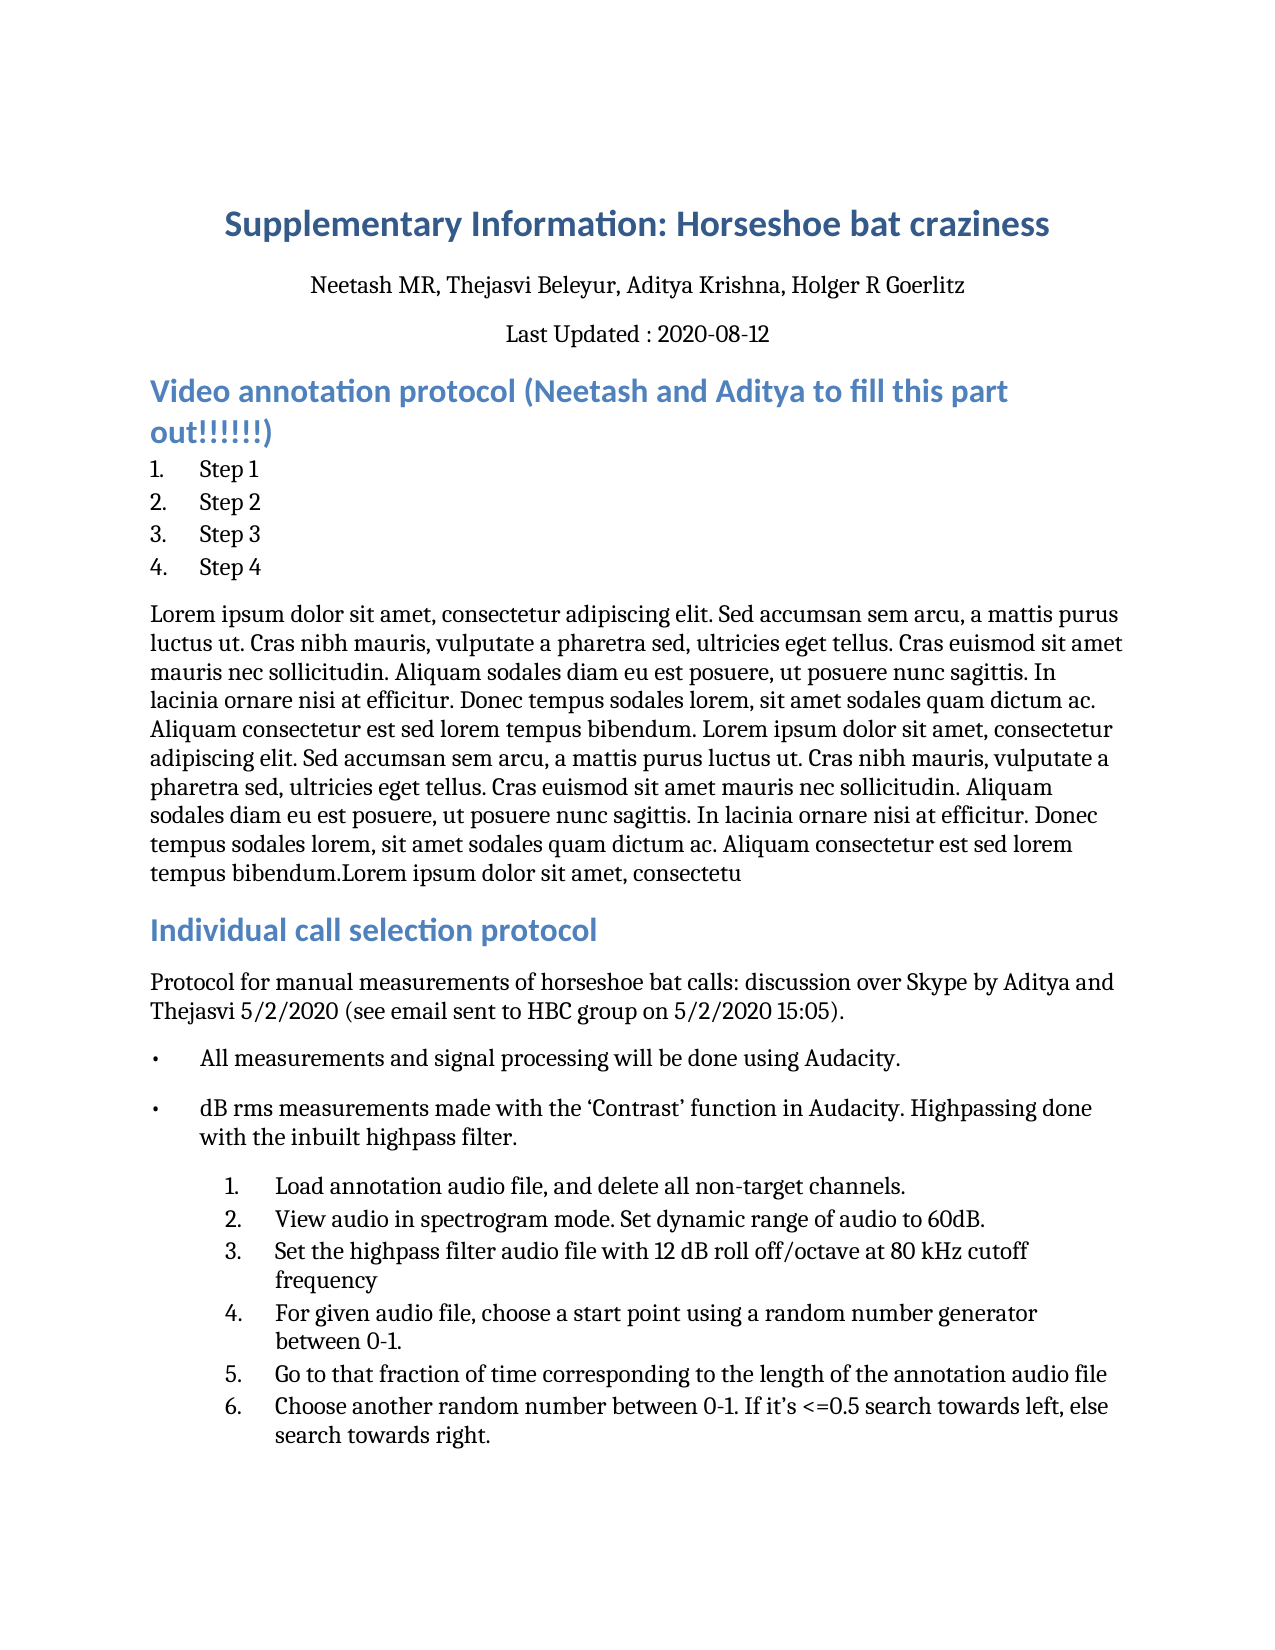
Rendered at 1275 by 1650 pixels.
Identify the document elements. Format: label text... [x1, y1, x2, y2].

list Step 2 [150, 488, 1125, 516]
text Protocol for manual measurements of horseshoe bat calls: discussion over Skype by Aditya and Thejasvi 5/2/2020 (see email sent to HBC group on 5/2/2020 15:05). [150, 968, 1125, 1026]
list All measurements and signal processing will be done using Audacity. [150, 1044, 1125, 1073]
text Last Updated : 2020-08-12 [150, 320, 1125, 349]
text Lorem ipsum dolor sit amet, consectetur adipiscing elit. Sed accumsan sem arcu, a mattis purus luctus ut. Cras nibh mauris, vulputate a pharetra sed, ultricies eget tellus. Cras euismod sit amet mauris nec sollicitudin. Aliquam sodales diam eu est posuere, ut posuere nunc sagittis. In lacinia ornare nisi at efficitur. Donec tempus sodales lorem, sit amet sodales quam dictum ac. Aliquam consectetur est sed lorem tempus bibendum. Lorem ipsum dolor sit amet, consectetur adipiscing elit. Sed accumsan sem arcu, a mattis purus luctus ut. Cras nibh mauris, vulputate a pharetra sed, ultricies eget tellus. Cras euismod sit amet mauris nec sollicitudin. Aliquam sodales diam eu est posuere, ut posuere nunc sagittis. In lacinia ornare nisi at efficitur. Donec tempus sodales lorem, sit amet sodales quam dictum ac. Aliquam consectetur est sed lorem tempus bibendum.Lorem ipsum dolor sit amet, consectetu [150, 600, 1125, 888]
list dB rms measurements made with the ‘Contrast’ function in Audacity. Highpassing done with the inbuilt highpass filter. [150, 1094, 1125, 1151]
list Set the highpass filter audio file with 12 dB roll off/octave at 80 kHz cutoff frequency [225, 1237, 1125, 1295]
list Load annotation audio file, and delete all non-target channels. [225, 1172, 1125, 1201]
subtitle Video annotation protocol (Neetash and Aditya to fill this part out!!!!!!) [150, 370, 1125, 451]
subtitle Individual call selection protocol [150, 908, 1125, 949]
list Step 4 [150, 553, 1125, 581]
text Neetash MR, Thejasvi Beleyur, Aditya Krishna, Holger R Goerlitz [150, 271, 1125, 299]
list For given audio file, choose a start point using a random number generator between 0-1. [225, 1298, 1125, 1356]
list Go to that fraction of time corresponding to the length of the annotation audio file [225, 1360, 1125, 1388]
list Step 3 [150, 520, 1125, 549]
list View audio in spectrogram mode. Set dynamic range of audio to 60dB. [225, 1205, 1125, 1233]
list Choose another random number between 0-1. If it’s <=0.5 search towards left, else search towards right. [225, 1392, 1125, 1450]
title Supplementary Information: Horseshoe bat craziness [150, 200, 1125, 246]
list Step 1 [150, 455, 1125, 484]
